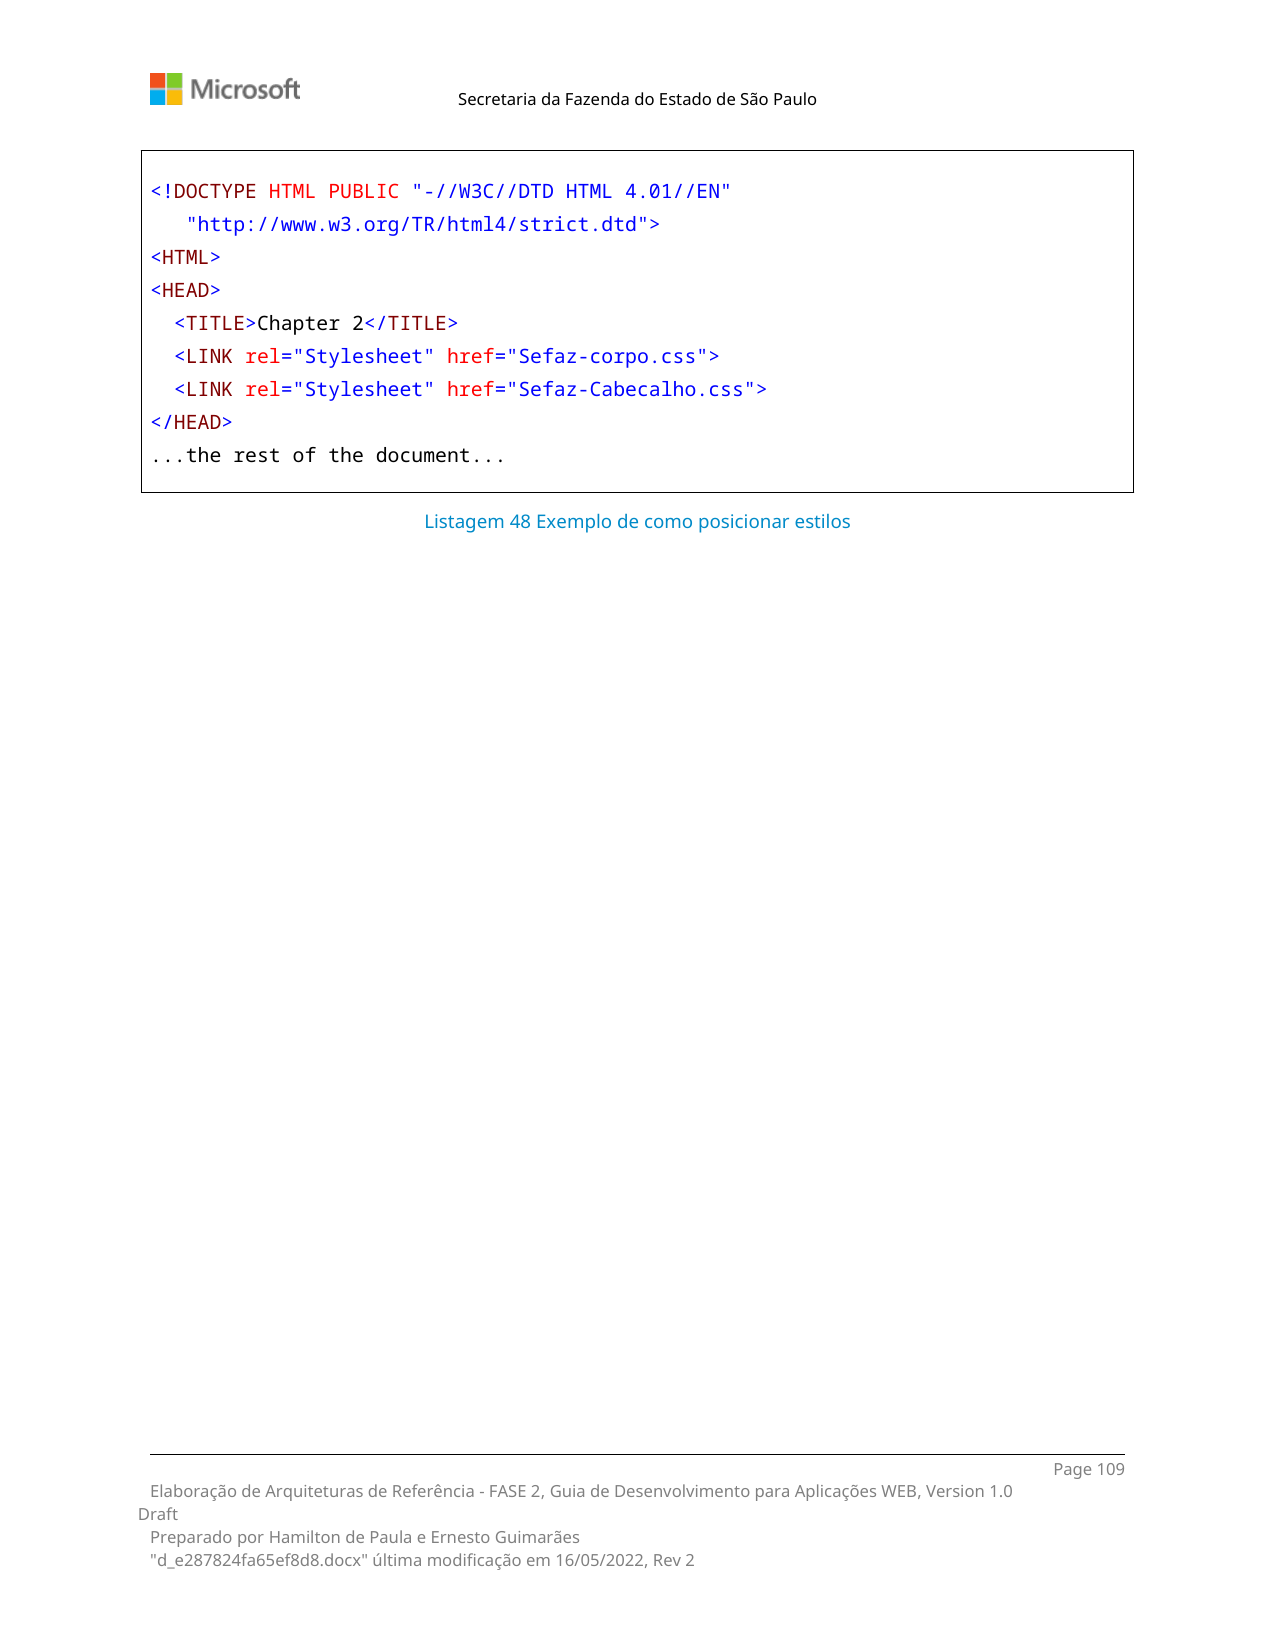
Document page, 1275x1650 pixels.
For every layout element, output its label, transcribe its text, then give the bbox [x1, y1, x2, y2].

text <LINK rel="Stylesheet" href="Sefaz-Cabecalho.css"> [142, 372, 1133, 402]
text </HEAD> [142, 405, 1133, 435]
text <TITLE>Chapter 2</TITLE> [142, 306, 1133, 336]
text ...the rest of the document... [142, 438, 1133, 492]
picture [150, 73, 300, 106]
text <HEAD> [142, 273, 1133, 303]
text <LINK rel="Stylesheet" href="Sefaz-corpo.css"> [142, 339, 1133, 369]
text "http://www.w3.org/TR/html4/strict.dtd"> [142, 207, 1133, 237]
text <!DOCTYPE HTML PUBLIC "-//W3C//DTD HTML 4.01//EN" [142, 174, 1133, 204]
text <HTML> [142, 240, 1133, 270]
